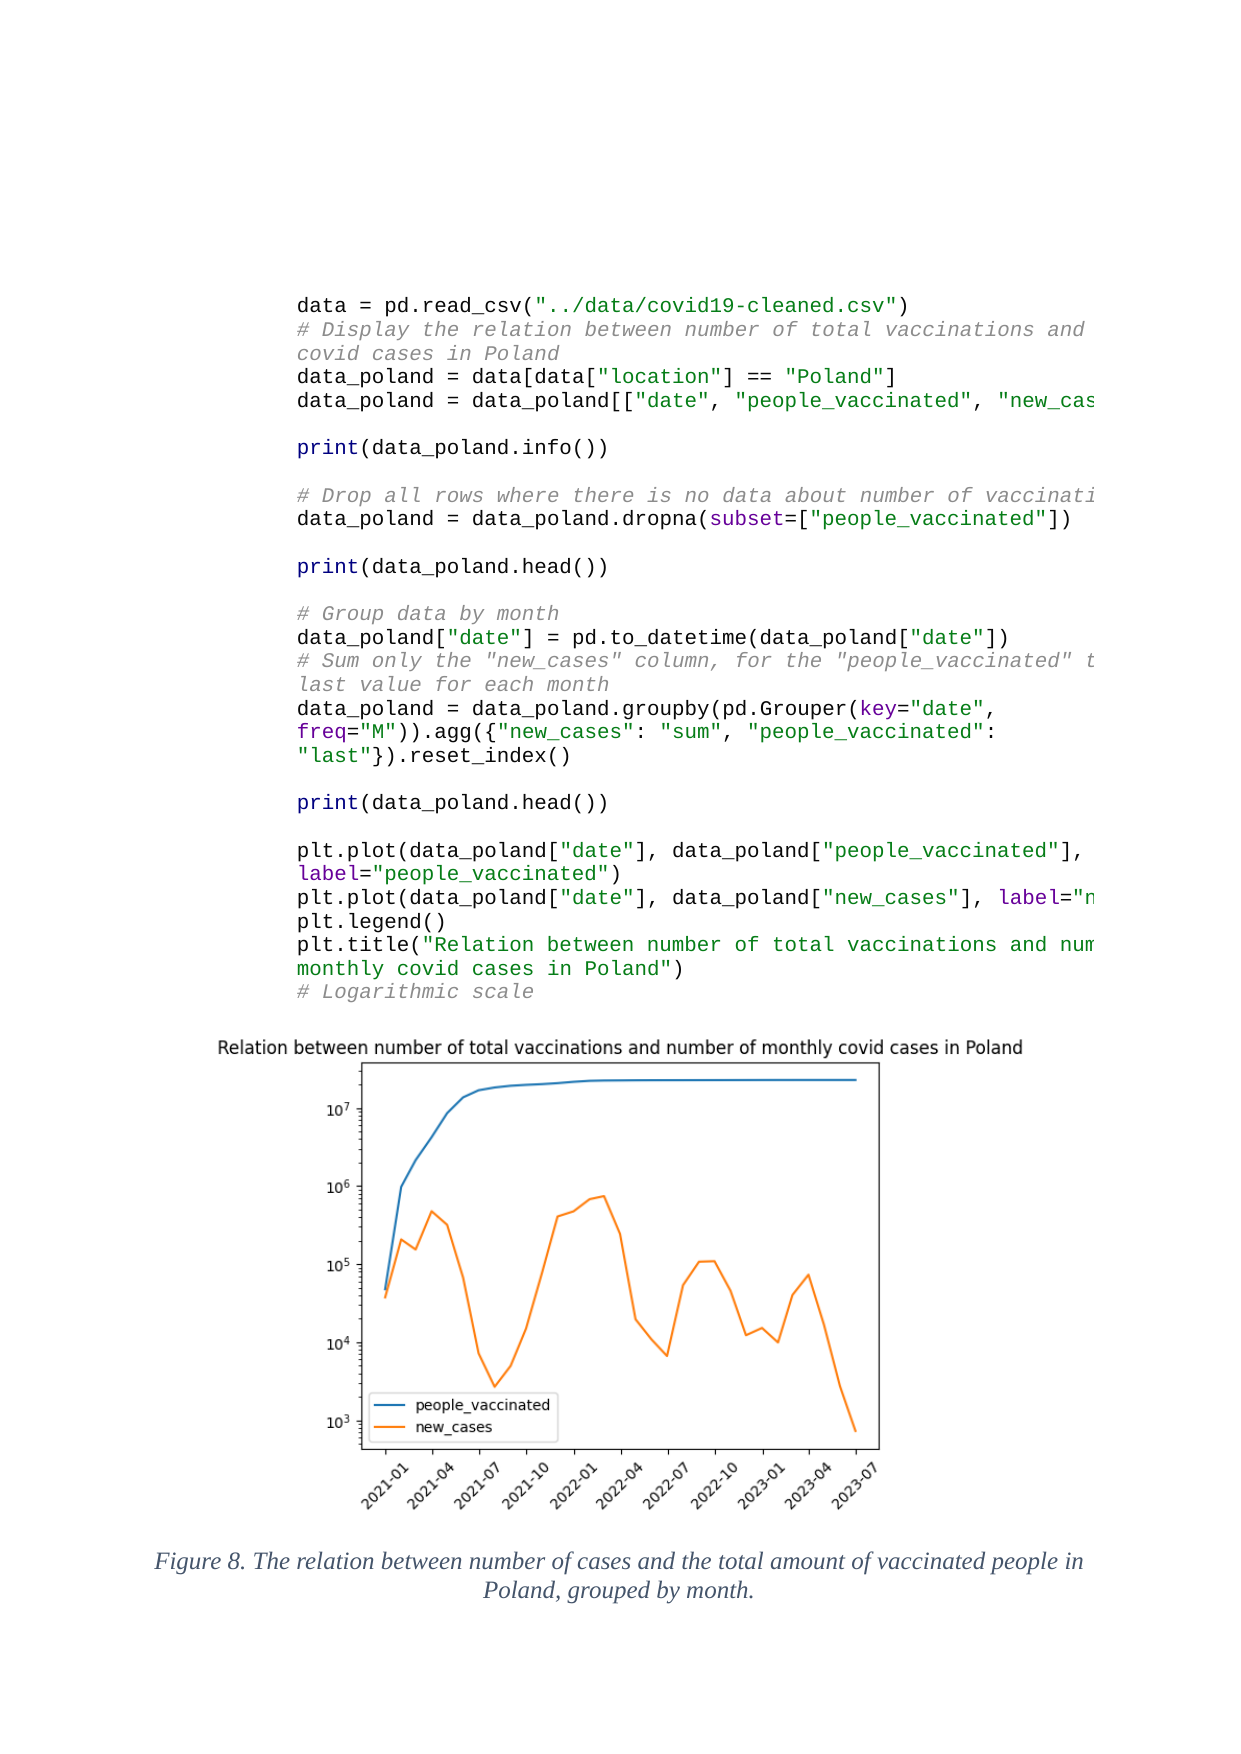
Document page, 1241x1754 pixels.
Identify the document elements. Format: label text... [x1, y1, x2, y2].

text Figure 8. The relation between number of cases and the total amount of vaccinated people in Poland, grouped by month. [148, 1546, 1093, 1604]
picture [207, 1029, 1033, 1522]
